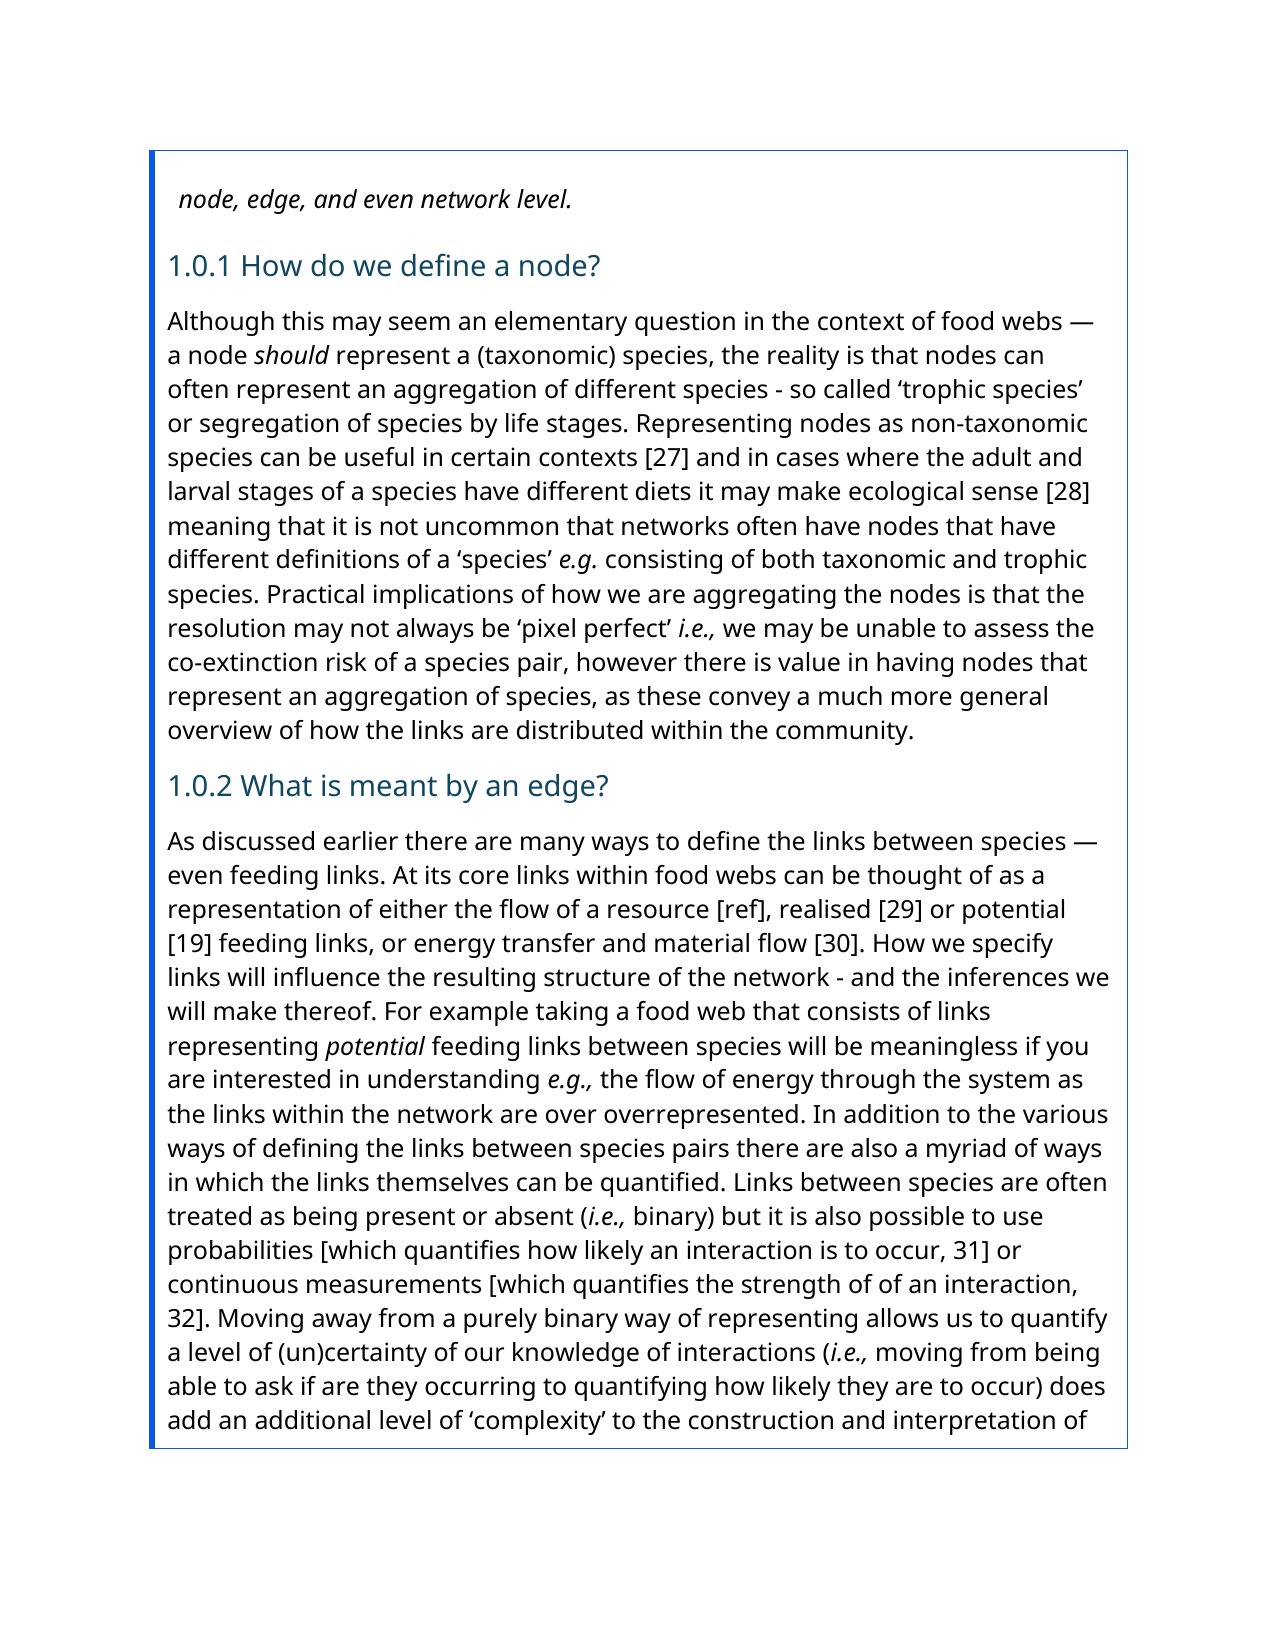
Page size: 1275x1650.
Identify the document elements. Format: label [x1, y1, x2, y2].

table_cell [155, 151, 1127, 1448]
